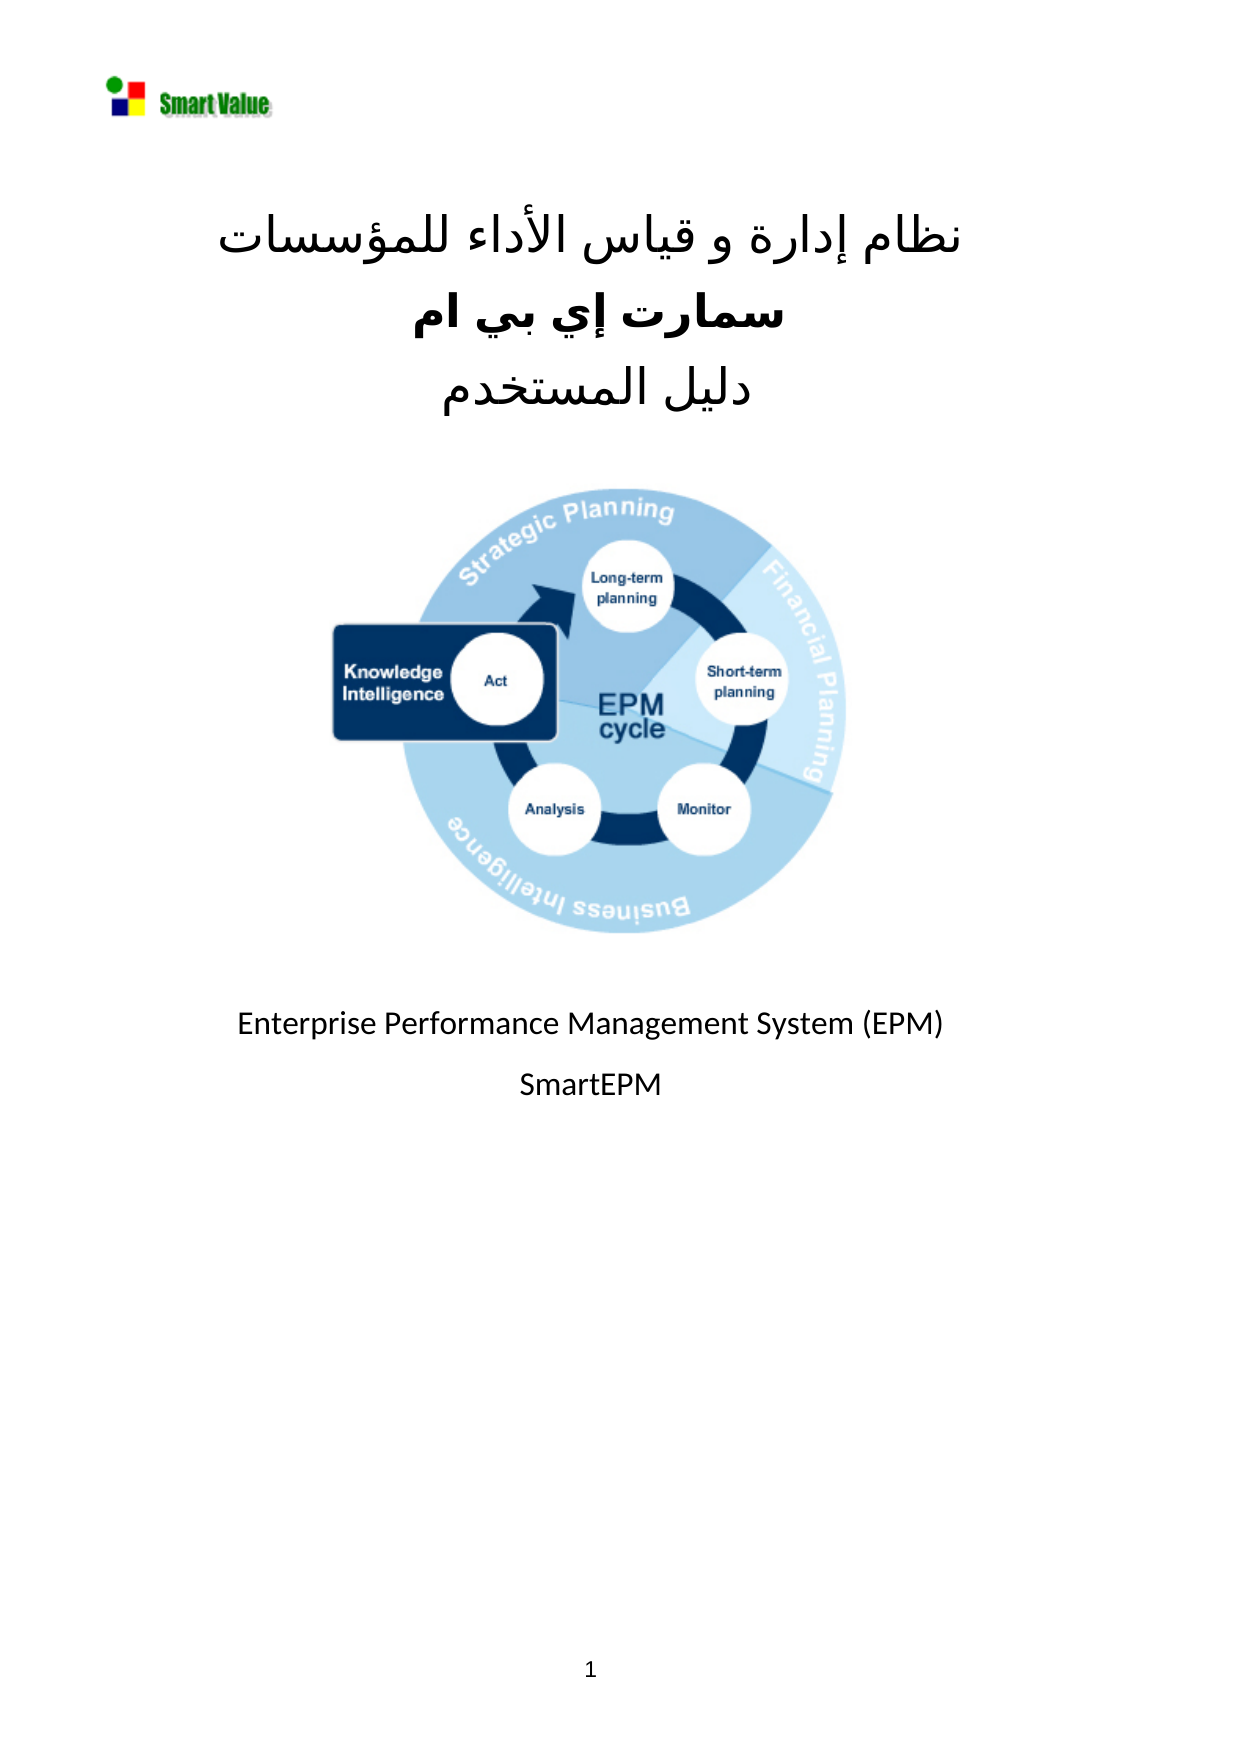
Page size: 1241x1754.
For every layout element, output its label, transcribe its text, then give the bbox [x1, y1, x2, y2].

text Enterprise Performance Management System (EPM) [89, 1002, 1093, 1043]
text نظام إدارة و قياس الأداء للمؤسسات [89, 205, 1093, 263]
text SmartEPM [89, 1063, 1093, 1103]
picture [103, 73, 287, 131]
text سمارت إي بي ام [89, 284, 1093, 337]
text دليل المستخدم [89, 358, 1093, 415]
